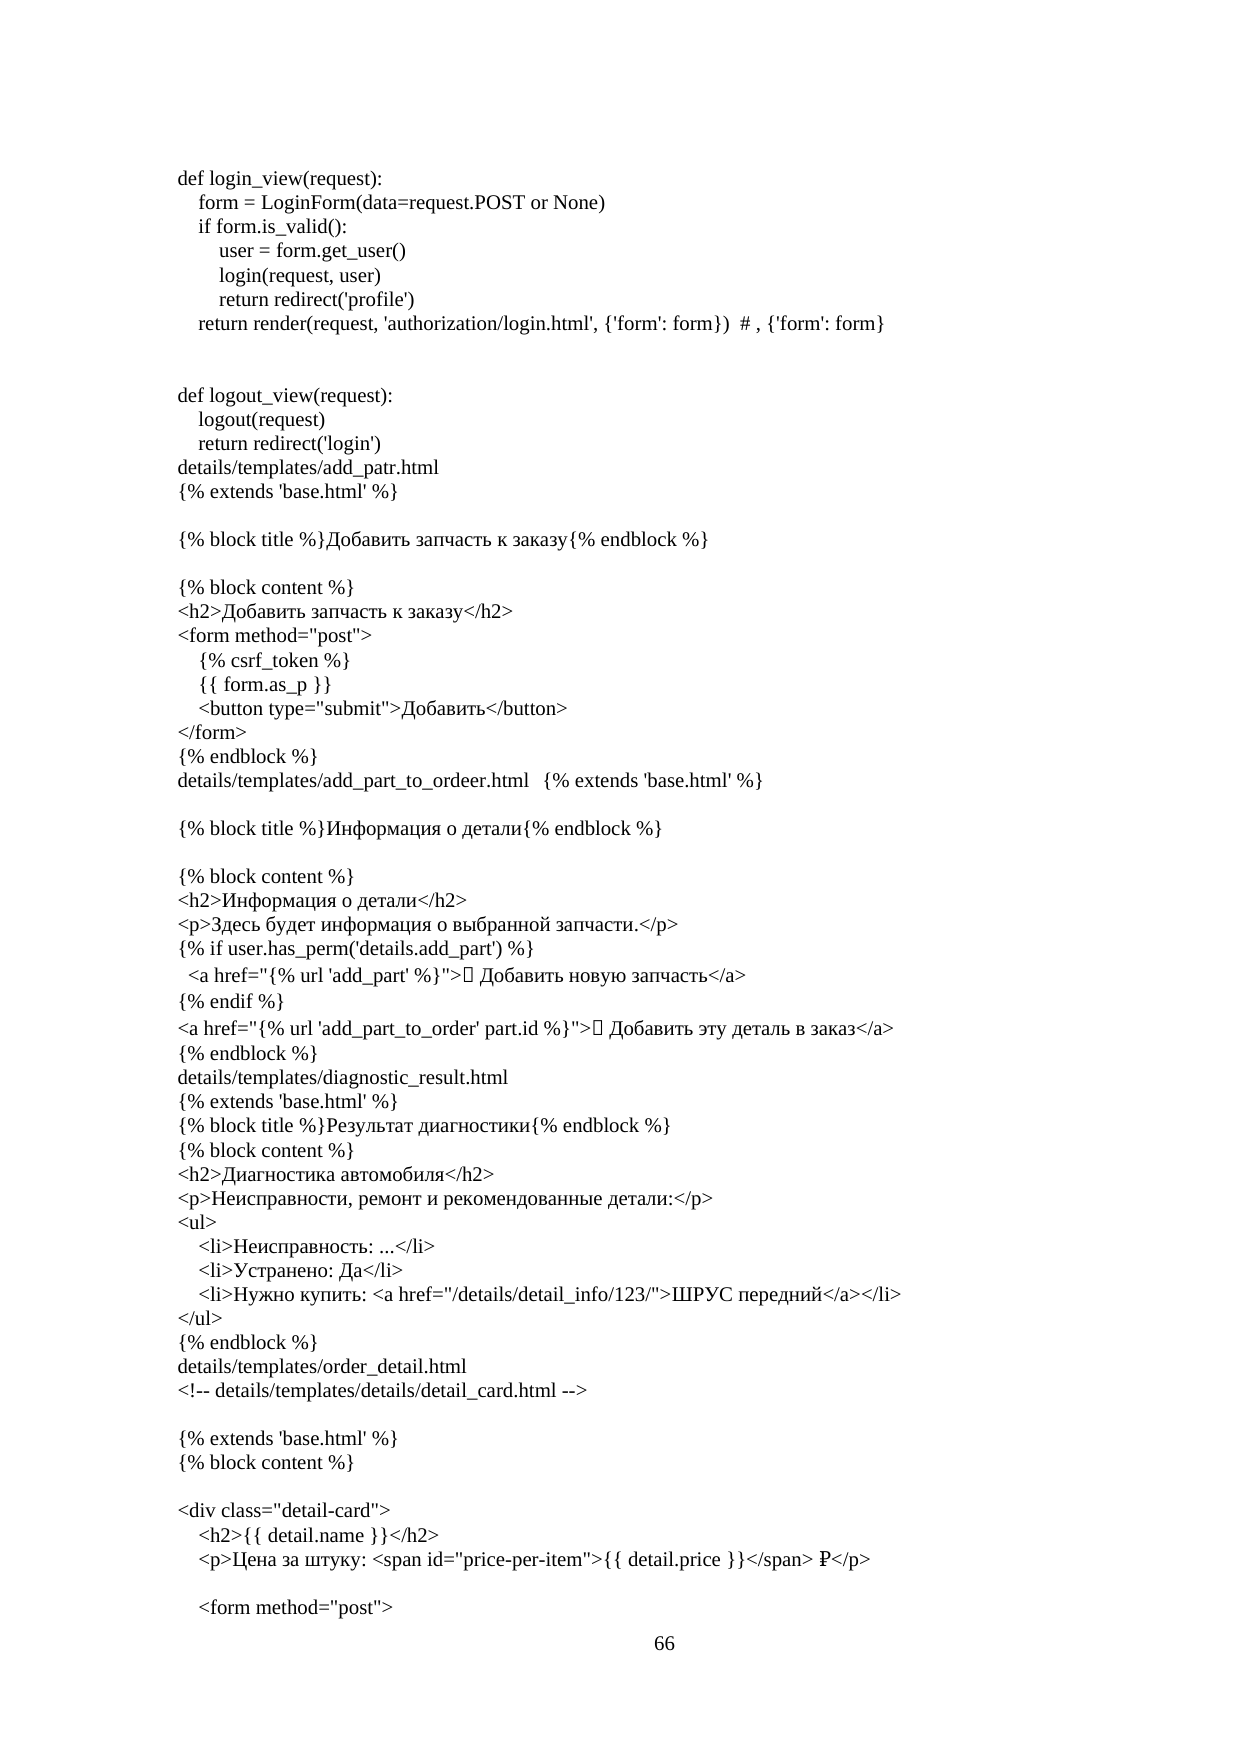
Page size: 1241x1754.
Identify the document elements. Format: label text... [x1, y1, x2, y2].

text details/templates/add_part_to_ordeer.html {% extends 'base.html' %} {% block title %}Информация о детали{% endblock %} {% block content %} <h2>Информация о детали</h2> <p>Здесь будет информация о выбранной запчасти.</p> {% if user.has_perm('details.add_part') %} <a href="{% url 'add_part' %}">➕ Добавить новую запчасть</a> {% endif %} <a href="{% url 'add_part_to_order' part.id %}">➕ Добавить эту деталь в заказ</a> {% endblock %} [177, 768, 1152, 1065]
text {% extends 'base.html' %} {% block title %}Результат диагностики{% endblock %} {% block content %} <h2>Диагностика автомобиля</h2> <p>Неисправности, ремонт и рекомендованные детали:</p> <ul> <li>Неисправность: ...</li> <li>Устранено: Да</li> <li>Нужно купить: <a href="/details/detail_info/123/">ШРУС передний</a></li> </ul> {% endblock %} [177, 1089, 1152, 1354]
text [177, 1378, 1152, 1619]
text details/templates/order_detail.html [177, 1354, 1152, 1378]
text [177, 118, 1152, 455]
text details/templates/add_patr.html [177, 455, 1152, 479]
text details/templates/diagnostic_result.html [177, 1065, 1152, 1089]
text {% extends 'base.html' %} {% block title %}Добавить запчасть к заказу{% endblock %} {% block content %} <h2>Добавить запчасть к заказу</h2> <form method="post"> {% csrf_token %} {{ form.as_p }} <button type="submit">Добавить</button> </form> {% endblock %} [177, 479, 1152, 768]
